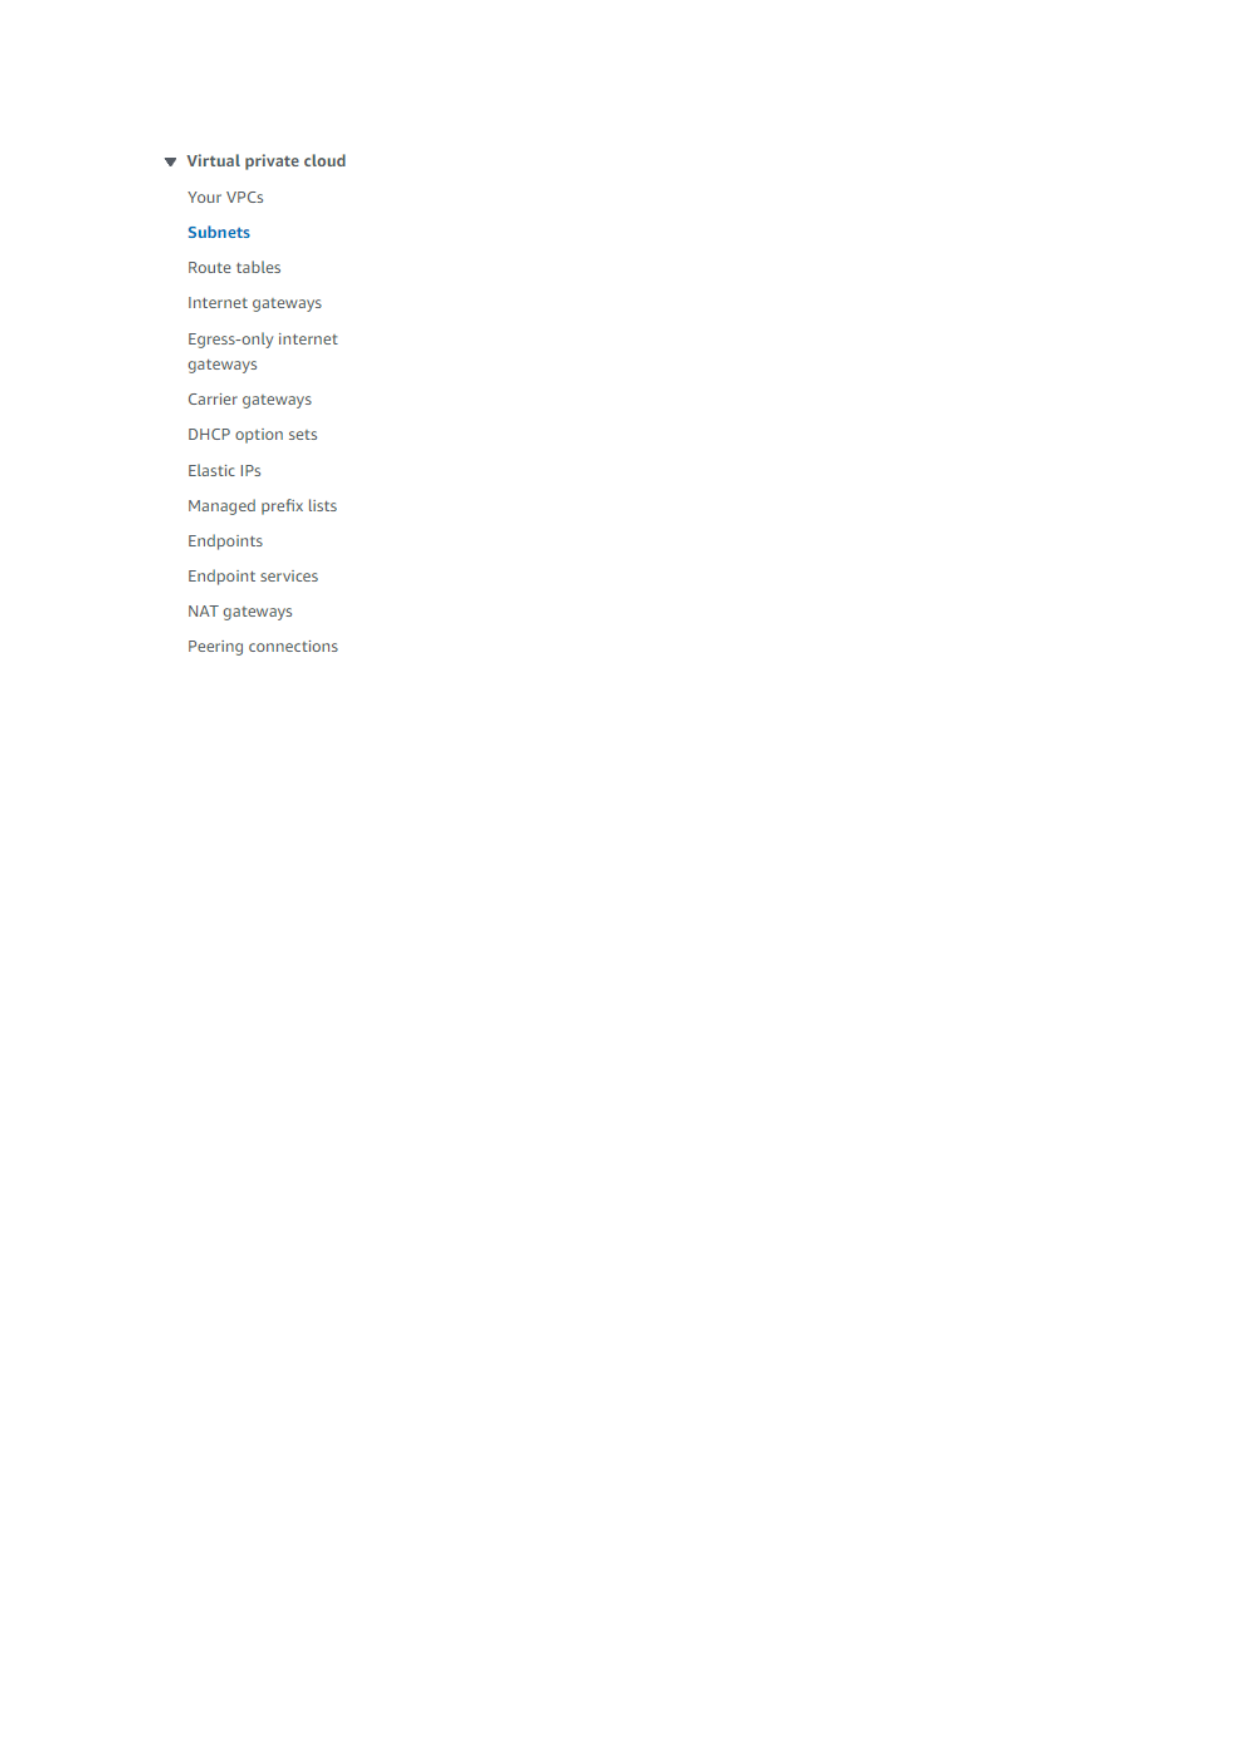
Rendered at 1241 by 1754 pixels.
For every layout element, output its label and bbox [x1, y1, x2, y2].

picture [150, 150, 395, 672]
